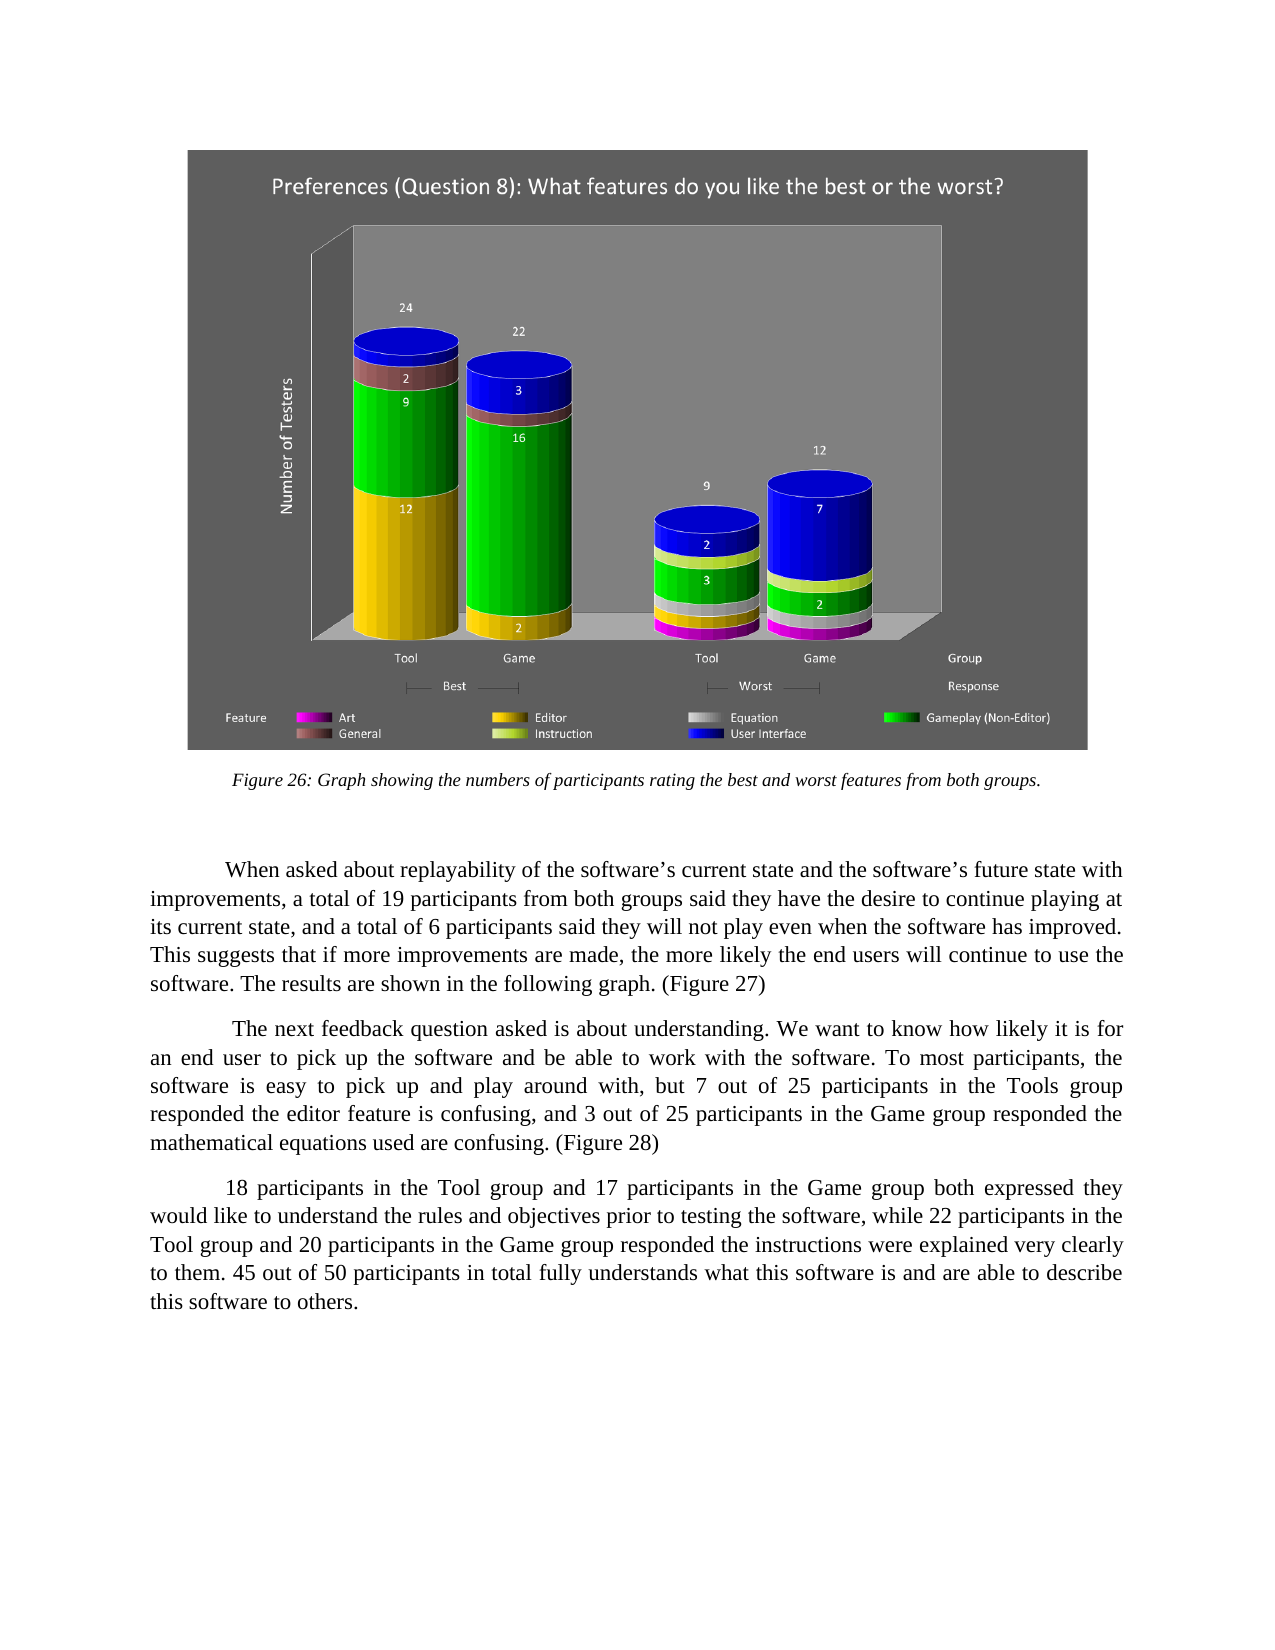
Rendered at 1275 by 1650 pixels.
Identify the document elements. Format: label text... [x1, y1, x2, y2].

text Figure 26: Graph showing the numbers of participants rating the best and worst features from both groups. [150, 769, 1125, 790]
text When asked about replayability of the software’s current state and the software’s future state with improvements, a total of 19 participants from both groups said they have the desire to continue playing at its current state, and a total of 6 participants said they will not play even when the software has improved. This suggests that if more improvements are made, the more likely the end users will continue to use the software. The results are shown in the following graph. (Figure 27) [150, 856, 1125, 996]
picture [187, 150, 1088, 750]
text 18 participants in the Tool group and 17 participants in the Game group both expressed they would like to understand the rules and objectives prior to testing the software, while 22 participants in the Tool group and 20 participants in the Game group responded the instructions were explained very clearly to them. 45 out of 50 participants in total fully understands what this software is and are able to describe this software to others. [150, 1174, 1125, 1314]
text The next feedback question asked is about understanding. We want to know how likely it is for an end user to pick up the software and be able to work with the software. To most participants, the software is easy to pick up and play around with, but 7 out of 25 participants in the Tools group responded the editor feature is confusing, and 3 out of 25 participants in the Game group responded the mathematical equations used are confusing. (Figure 28) [150, 1015, 1125, 1155]
